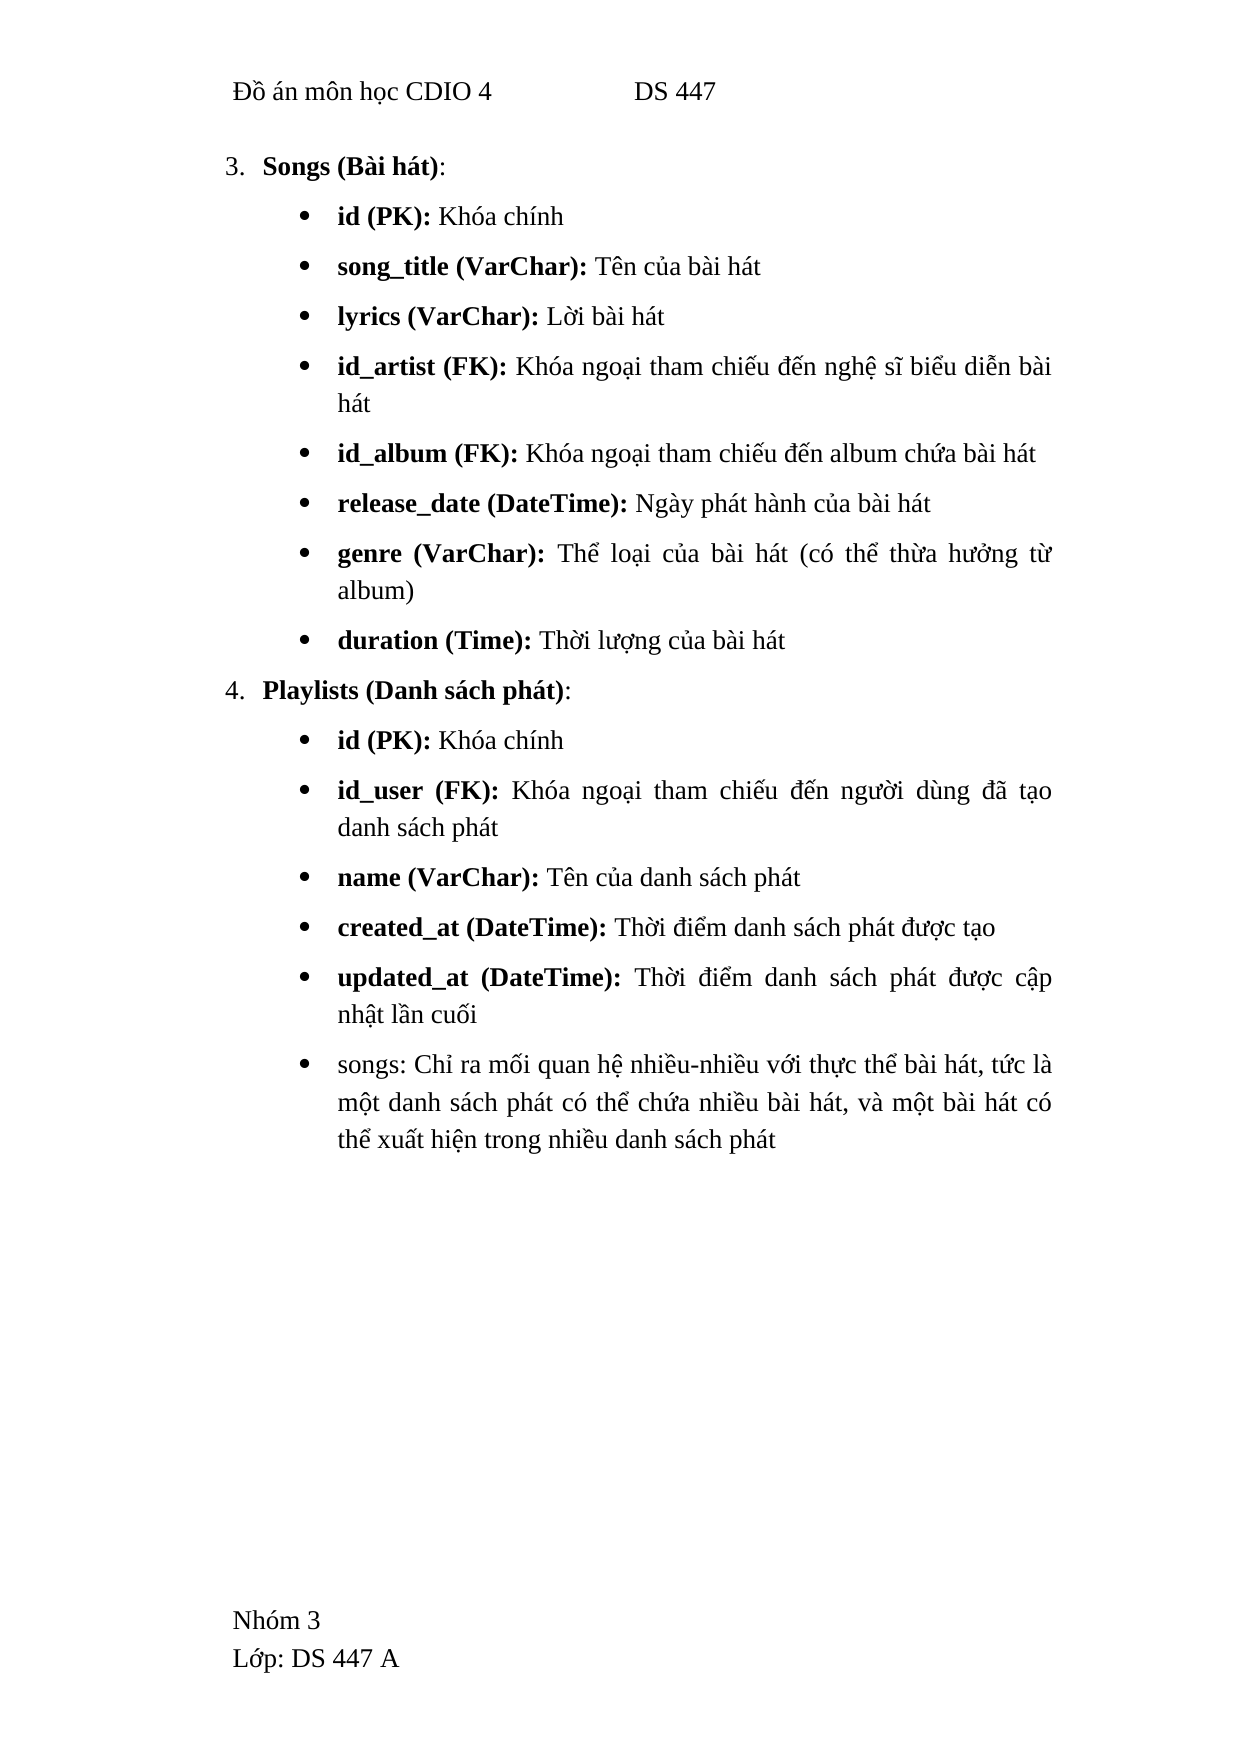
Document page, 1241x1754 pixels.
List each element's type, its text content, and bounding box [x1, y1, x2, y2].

list id (PK): Khóa chính [300, 200, 1053, 231]
list duration (Time): Thời lượng của bài hát [300, 624, 1053, 655]
list id_album (FK): Khóa ngoại tham chiếu đến album chứa bài hát [300, 437, 1053, 468]
list id_artist (FK): Khóa ngoại tham chiếu đến nghệ sĩ biểu diễn bài hát [300, 350, 1053, 418]
list id (PK): Khóa chính [300, 724, 1053, 755]
list name (VarChar): Tên của danh sách phát [300, 861, 1053, 892]
list Songs (Bài hát): [225, 150, 1053, 181]
list genre (VarChar): Thể loại của bài hát (có thể thừa hưởng từ album) [300, 537, 1053, 606]
list song_title (VarChar): Tên của bài hát [300, 250, 1053, 281]
list lyrics (VarChar): Lời bài hát [300, 300, 1053, 331]
list updated_at (DateTime): Thời điểm danh sách phát được cập nhật lần cuối [300, 961, 1053, 1030]
list id_user (FK): Khóa ngoại tham chiếu đến người dùng đã tạo danh sách phát [300, 774, 1053, 842]
list release_date (DateTime): Ngày phát hành của bài hát [300, 487, 1053, 518]
list Playlists (Danh sách phát): [225, 674, 1053, 705]
list created_at (DateTime): Thời điểm danh sách phát được tạo [300, 911, 1053, 942]
list songs: Chỉ ra mối quan hệ nhiều-nhiều với thực thể bài hát, tức là một danh sách phát có thể chứa nhiều bài hát, và một bài hát có thể xuất hiện trong nhiều danh sách phát [300, 1048, 1053, 1154]
